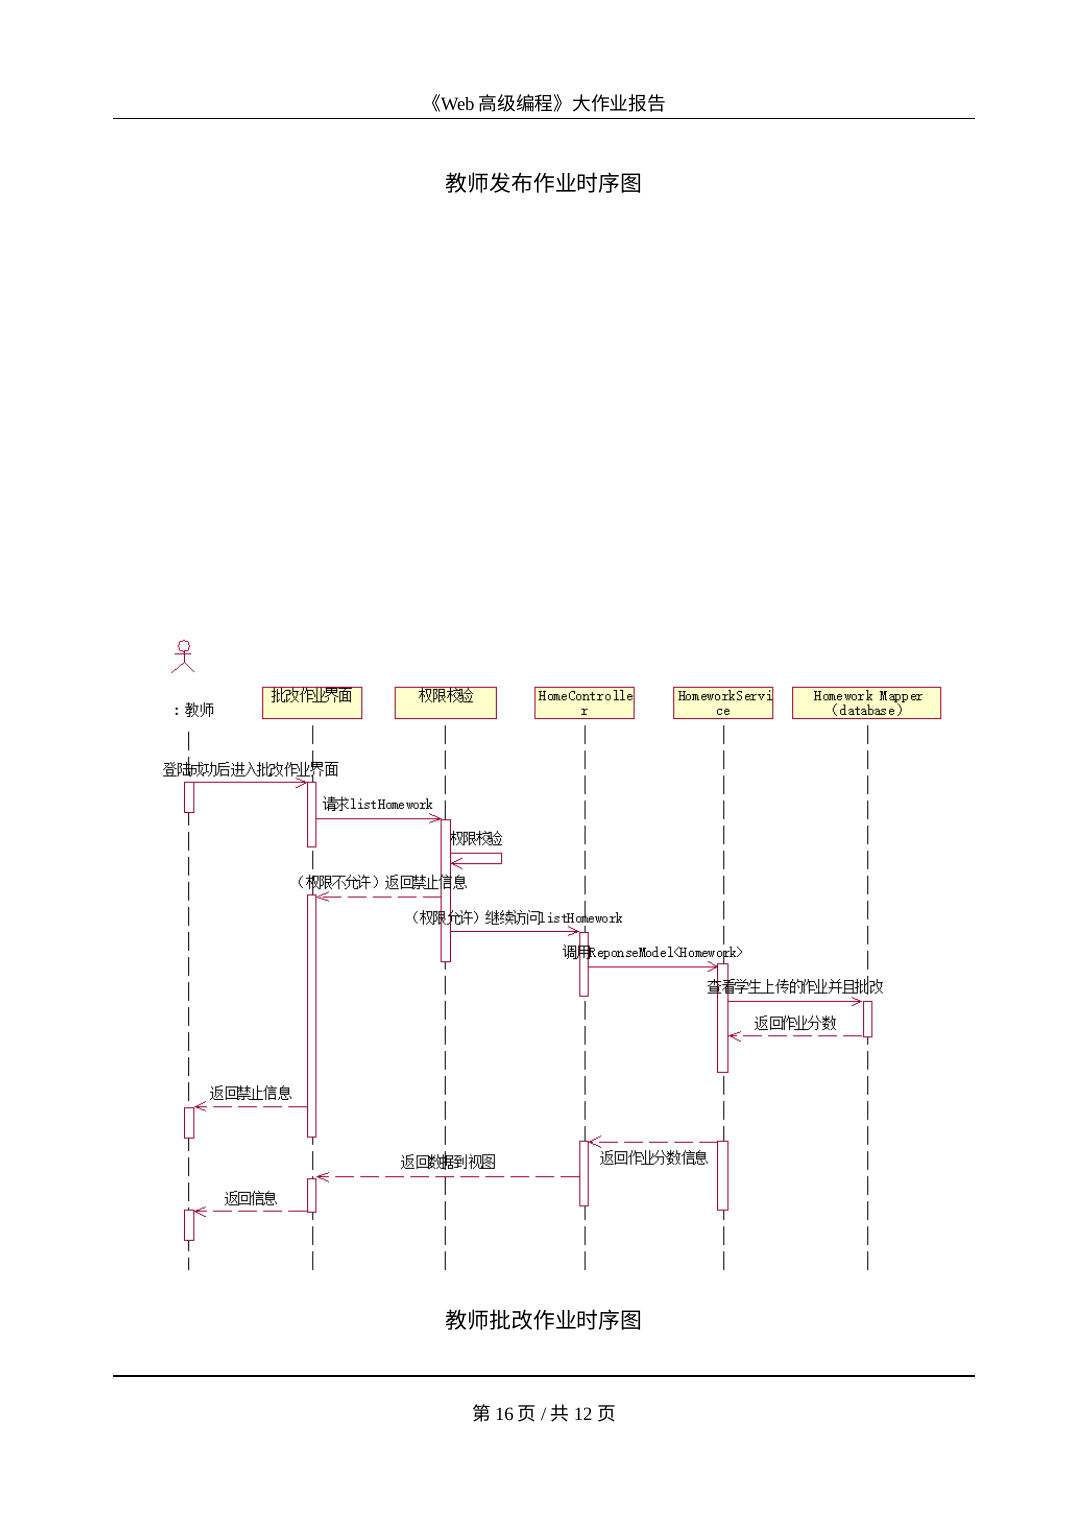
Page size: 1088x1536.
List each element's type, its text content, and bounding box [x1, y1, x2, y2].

text 教师发布作业时序图 [112, 166, 975, 198]
text 教师批改作业时序图 [112, 1303, 975, 1336]
picture [112, 620, 958, 1291]
